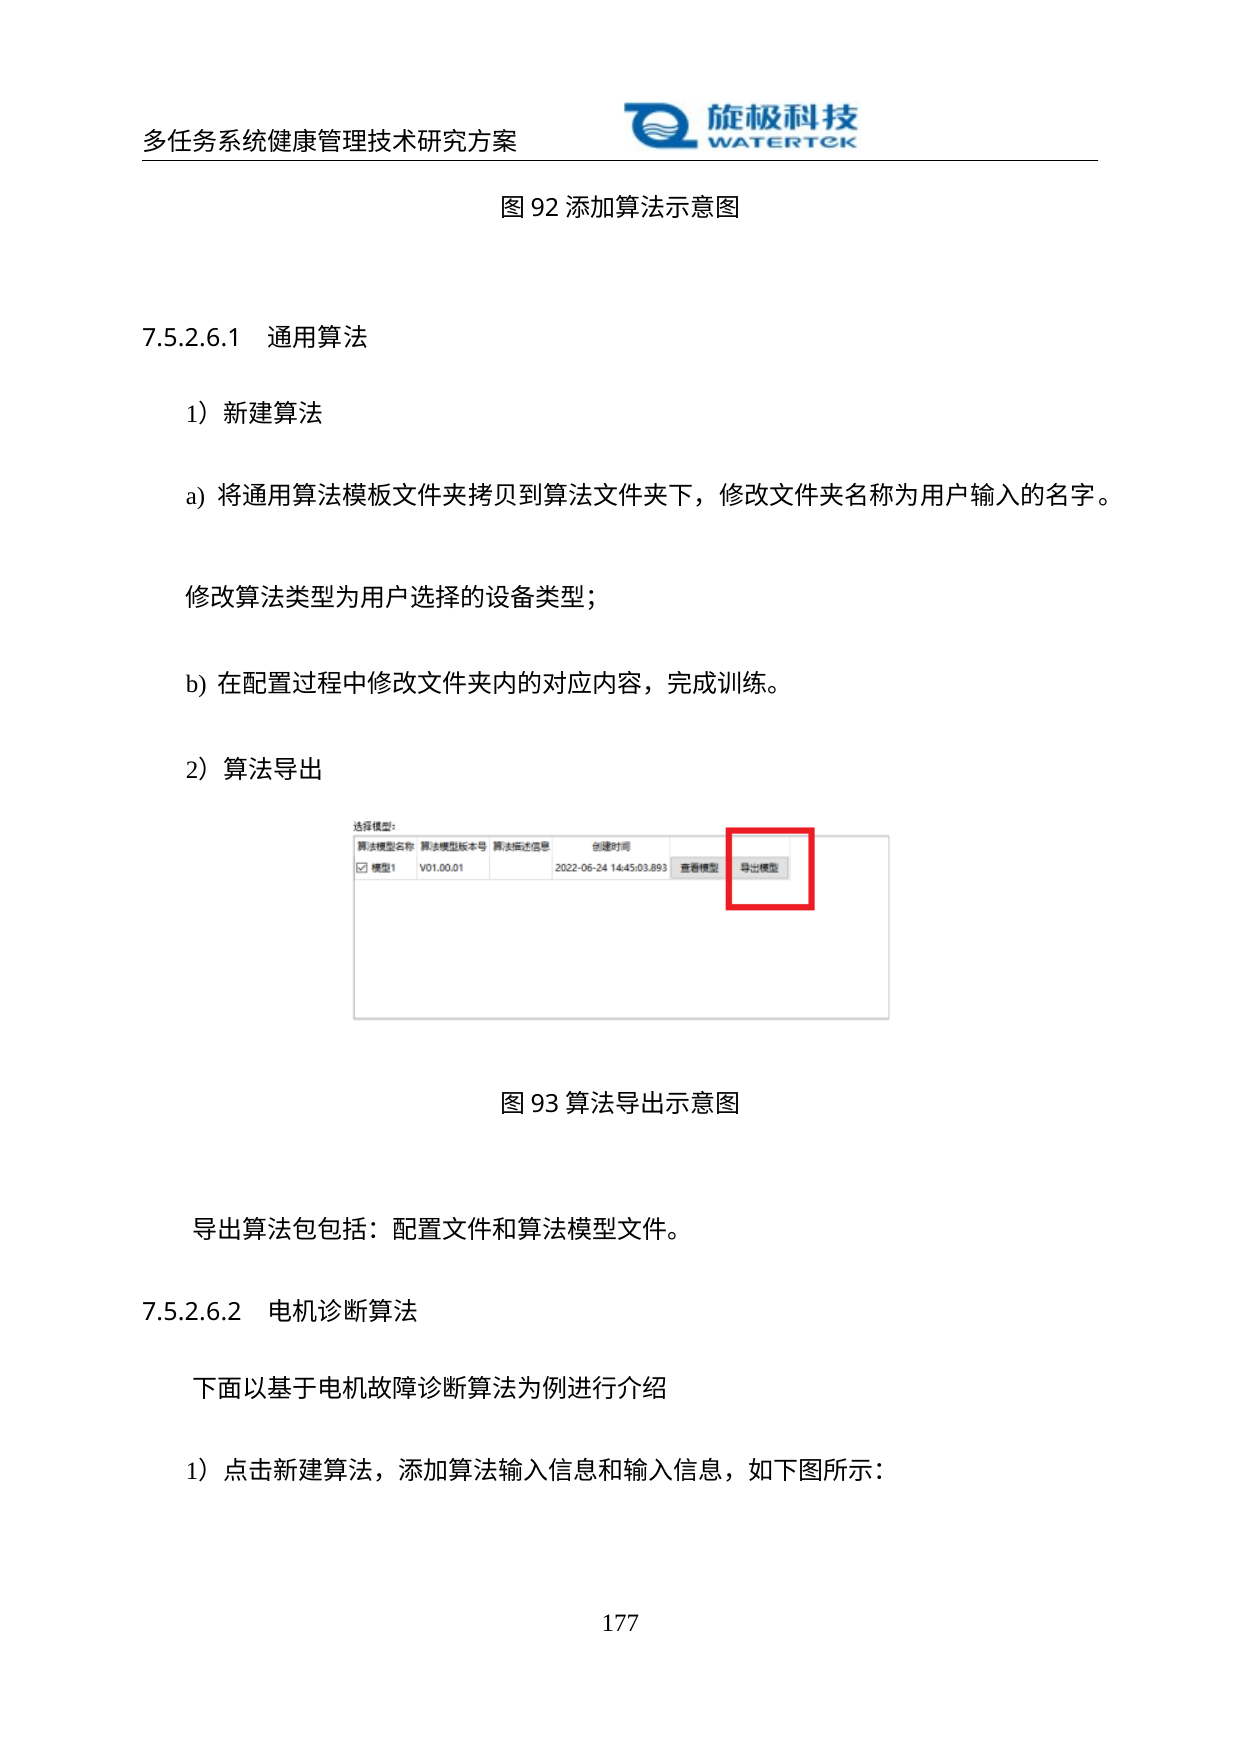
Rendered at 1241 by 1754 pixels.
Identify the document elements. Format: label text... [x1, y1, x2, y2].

text 通用算法 [142, 301, 1098, 369]
list 点击新建算法，添加算法输入信息和输入信息，如下图所示： [186, 1434, 1098, 1502]
list 算法导出 [186, 734, 1098, 802]
list 算法导出示意图 [142, 1067, 1098, 1135]
text 下面以基于电机故障诊断算法为例进行介绍 [142, 1353, 1098, 1421]
list 将通用算法模板文件夹拷贝到算法文件夹下，修改文件夹名称为用户输入的名字。修改算法类型为用户选择的设备类型； [186, 460, 1098, 629]
list 新建算法 [186, 378, 1098, 446]
picture [623, 100, 861, 151]
list 在配置过程中修改文件夹内的对应内容，完成训练。 [186, 648, 1098, 716]
text 电机诊断算法 [142, 1276, 1098, 1343]
picture [350, 815, 890, 1021]
list 添加算法示意图 [142, 171, 1098, 239]
text 导出算法包包括：配置文件和算法模型文件。 [142, 1194, 1098, 1262]
